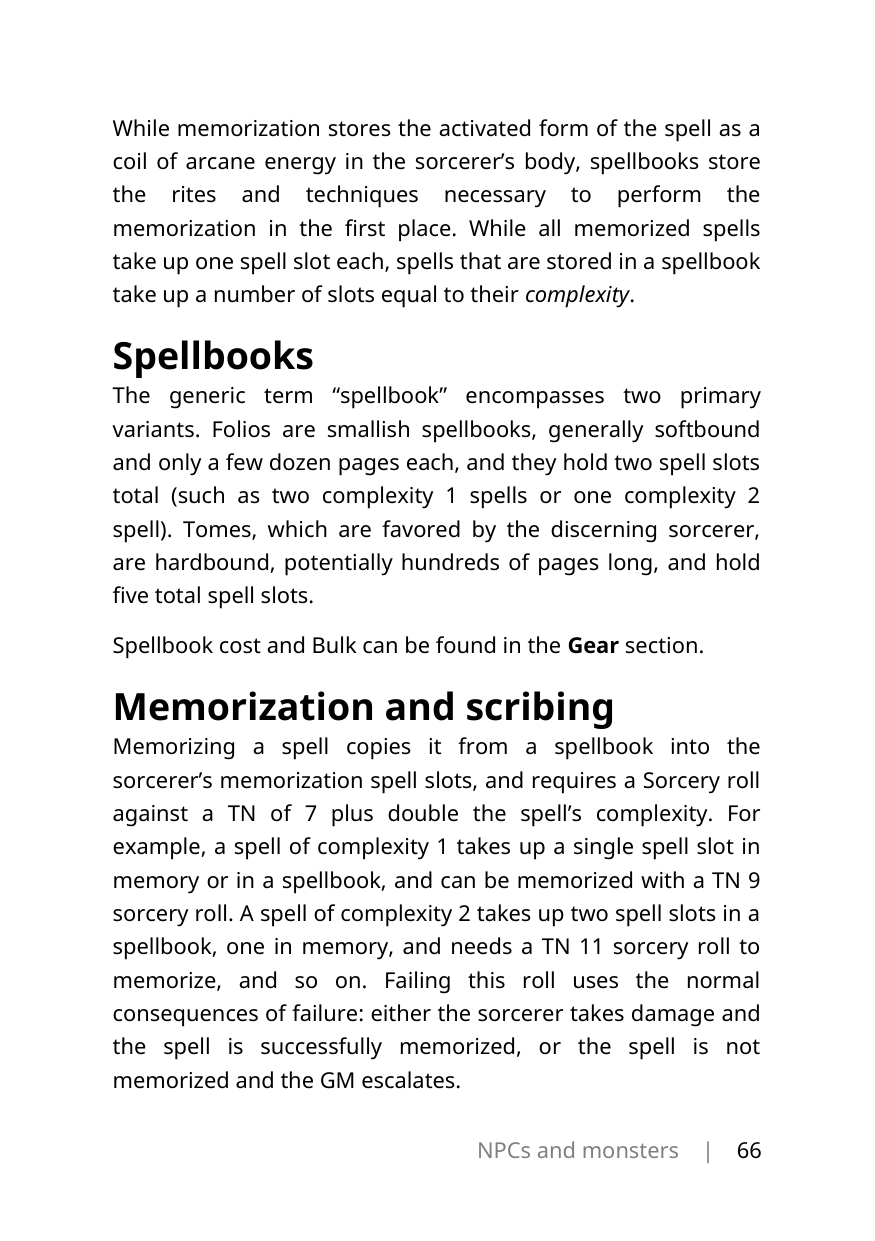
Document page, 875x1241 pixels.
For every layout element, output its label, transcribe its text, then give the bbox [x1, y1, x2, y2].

text Spellbook cost and Bulk can be found in the Gear section. [112, 630, 762, 660]
subtitle Spellbooks [112, 329, 762, 380]
text The generic term “spellbook” encompasses two primary variants. Folios are smallish spellbooks, generally softbound and only a few dozen pages each, and they hold two spell slots total (such as two complexity 1 spells or one complexity 2 spell). Tomes, which are favored by the discerning sorcerer, are hardbound, potentially hundreds of pages long, and hold five total spell slots. [112, 380, 762, 610]
text While memorization stores the activated form of the spell as a coil of arcane energy in the sorcerer’s body, spellbooks store the rites and techniques necessary to perform the memorization in the first place. While all memorized spells take up one spell slot each, spells that are stored in a spellbook take up a number of slots equal to their complexity. [112, 112, 762, 309]
text Memorizing a spell copies it from a spellbook into the sorcerer’s memorization spell slots, and requires a Sorcery roll against a TN of 7 plus double the spell’s complexity. For example, a spell of complexity 1 takes up a single spell slot in memory or in a spellbook, and can be memorized with a TN 9 sorcery roll. A spell of complexity 2 takes up two spell slots in a spellbook, one in memory, and needs a TN 11 sorcery roll to memorize, and so on. Failing this roll uses the normal consequences of failure: either the sorcerer takes damage and the spell is successfully memorized, or the spell is not memorized and the GM escalates. [112, 731, 762, 1094]
subtitle Memorization and scribing [112, 680, 762, 731]
